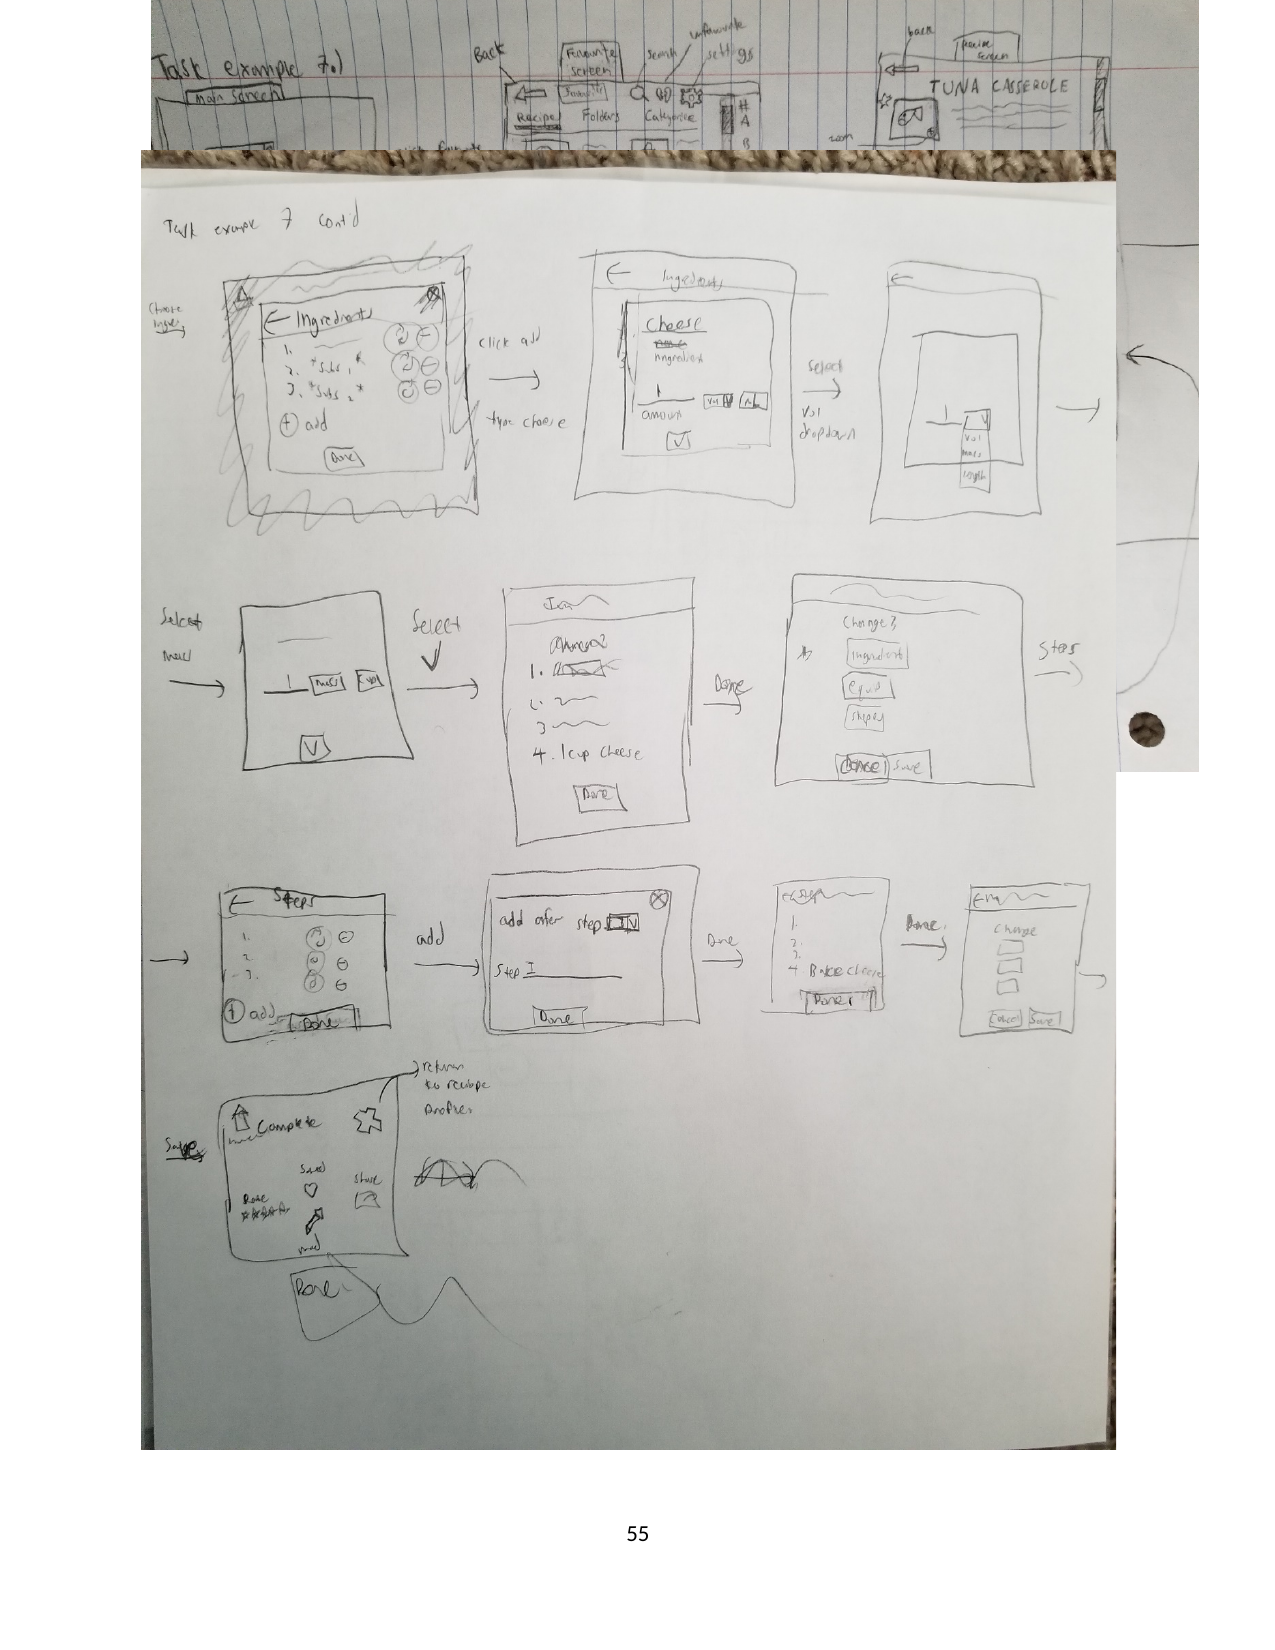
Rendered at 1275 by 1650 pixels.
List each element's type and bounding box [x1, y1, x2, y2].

picture [141, 0, 1198, 1450]
